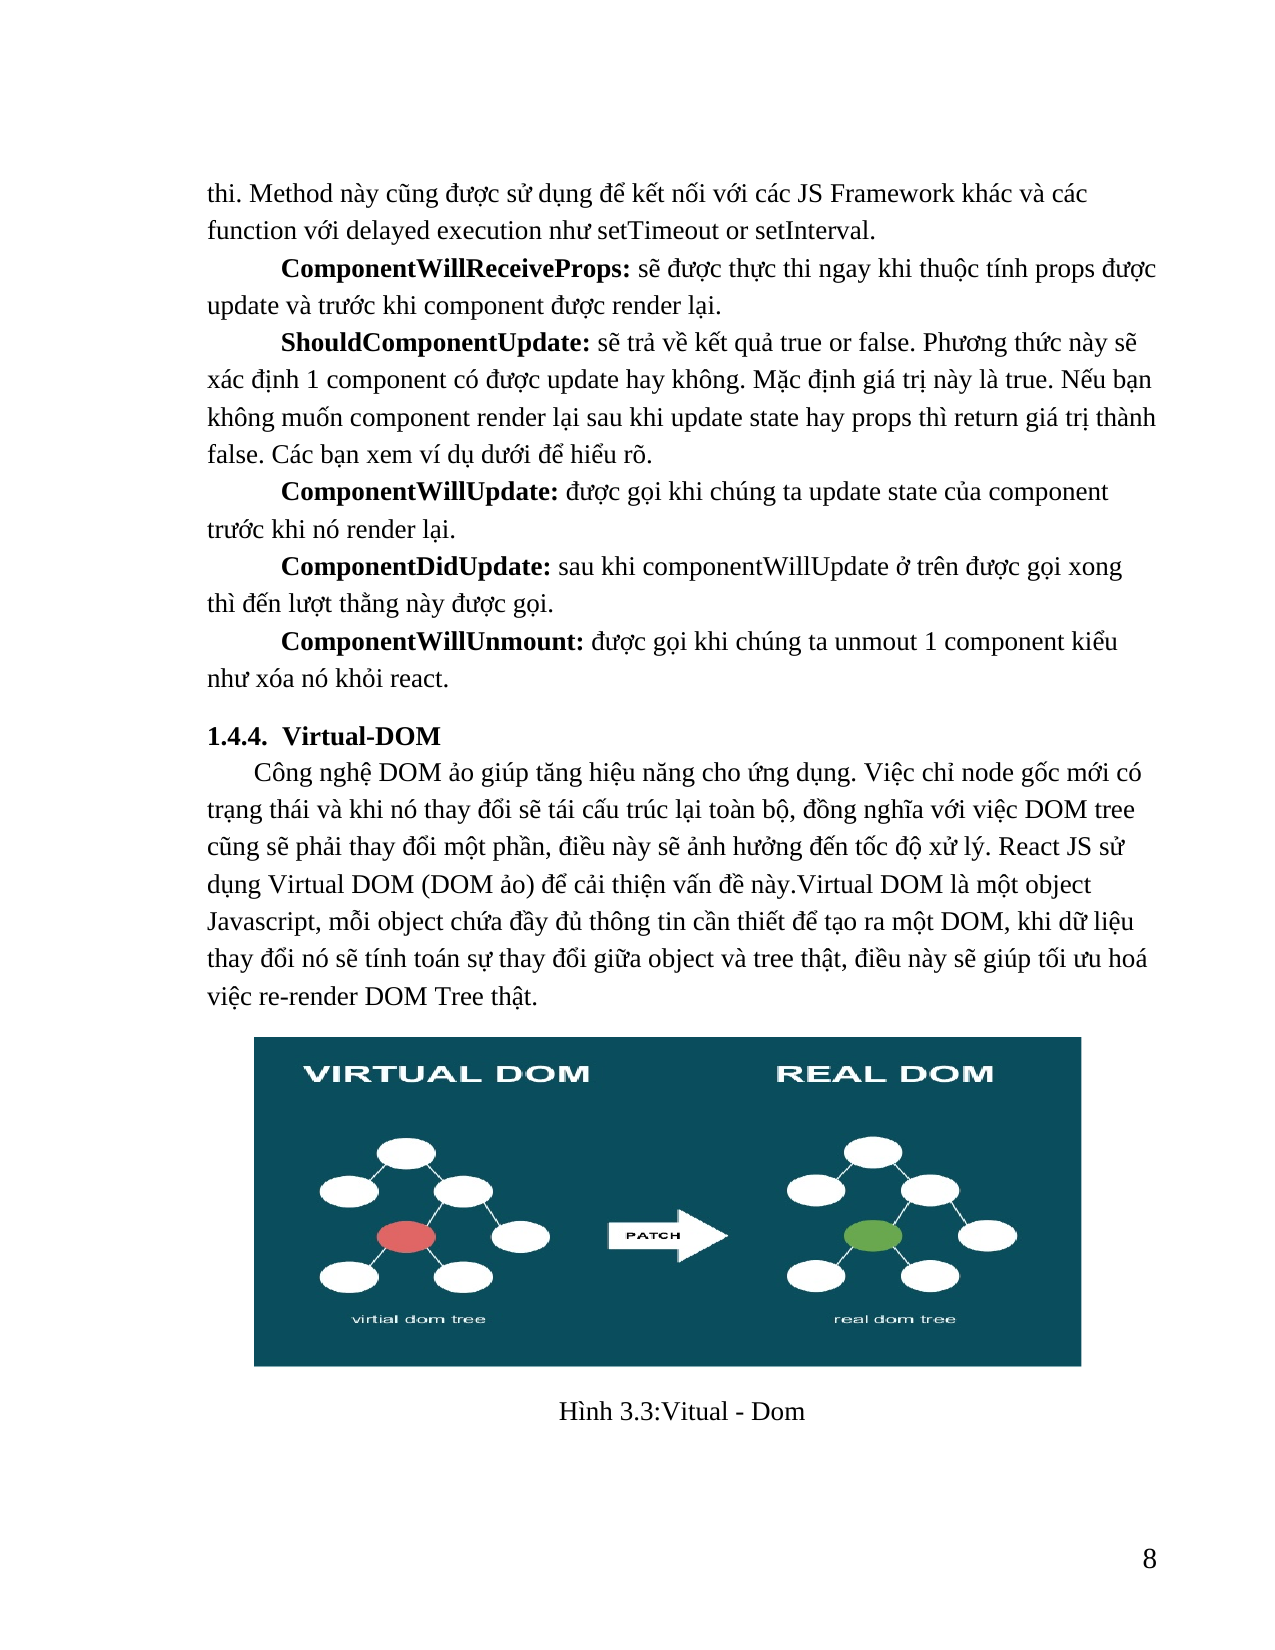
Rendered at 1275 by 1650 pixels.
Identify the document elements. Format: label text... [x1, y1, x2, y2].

text Công nghệ DOM ảo giúp tăng hiệu năng cho ứng dụng. Việc chỉ node gốc mới có trạng thái và khi nó thay đổi sẽ tái cấu trúc lại toàn bộ, đồng nghĩa với việc DOM tree cũng sẽ phải thay đổi một phần, điều này sẽ ảnh hưởng đến tốc độ xử lý. React JS sử dụng Virtual DOM (DOM ảo) để cải thiện vấn đề này.Virtual DOM là một object Javascript, mỗi object chứa đầy đủ thông tin cần thiết để tạo ra một DOM, khi dữ liệu thay đổi nó sẽ tính toán sự thay đổi giữa object và tree thật, điều này sẽ giúp tối ưu hoá việc re-render DOM Tree thật. [207, 756, 1157, 1011]
picture [253, 1037, 1082, 1368]
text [207, 177, 1157, 246]
subtitle Virtual-DOM [207, 720, 1157, 751]
text ComponentWillReceiveProps: sẽ được thực thi ngay khi thuộc tính props được update và trước khi component được render lại. [207, 252, 1157, 320]
text ComponentWillUnmount: được gọi khi chúng ta unmout 1 component kiểu như xóa nó khỏi react. [207, 625, 1157, 693]
text ComponentDidUpdate: sau khi componentWillUpdate ở trên được gọi xong thì đến lượt thằng này được gọi. [207, 550, 1157, 618]
text ShouldComponentUpdate: sẽ trả về kết quả true or false. Phương thức này sẽ xác định 1 component có được update hay không. Mặc định giá trị này là true. Nếu bạn không muốn component render lại sau khi update state hay props thì return giá trị thành false. Các bạn xem ví dụ dưới để hiểu rõ. [207, 326, 1157, 469]
text Hình 3.3:Vitual - Dom [207, 1395, 1157, 1426]
text ComponentWillUpdate: được gọi khi chúng ta update state của component trước khi nó render lại. [207, 476, 1157, 544]
